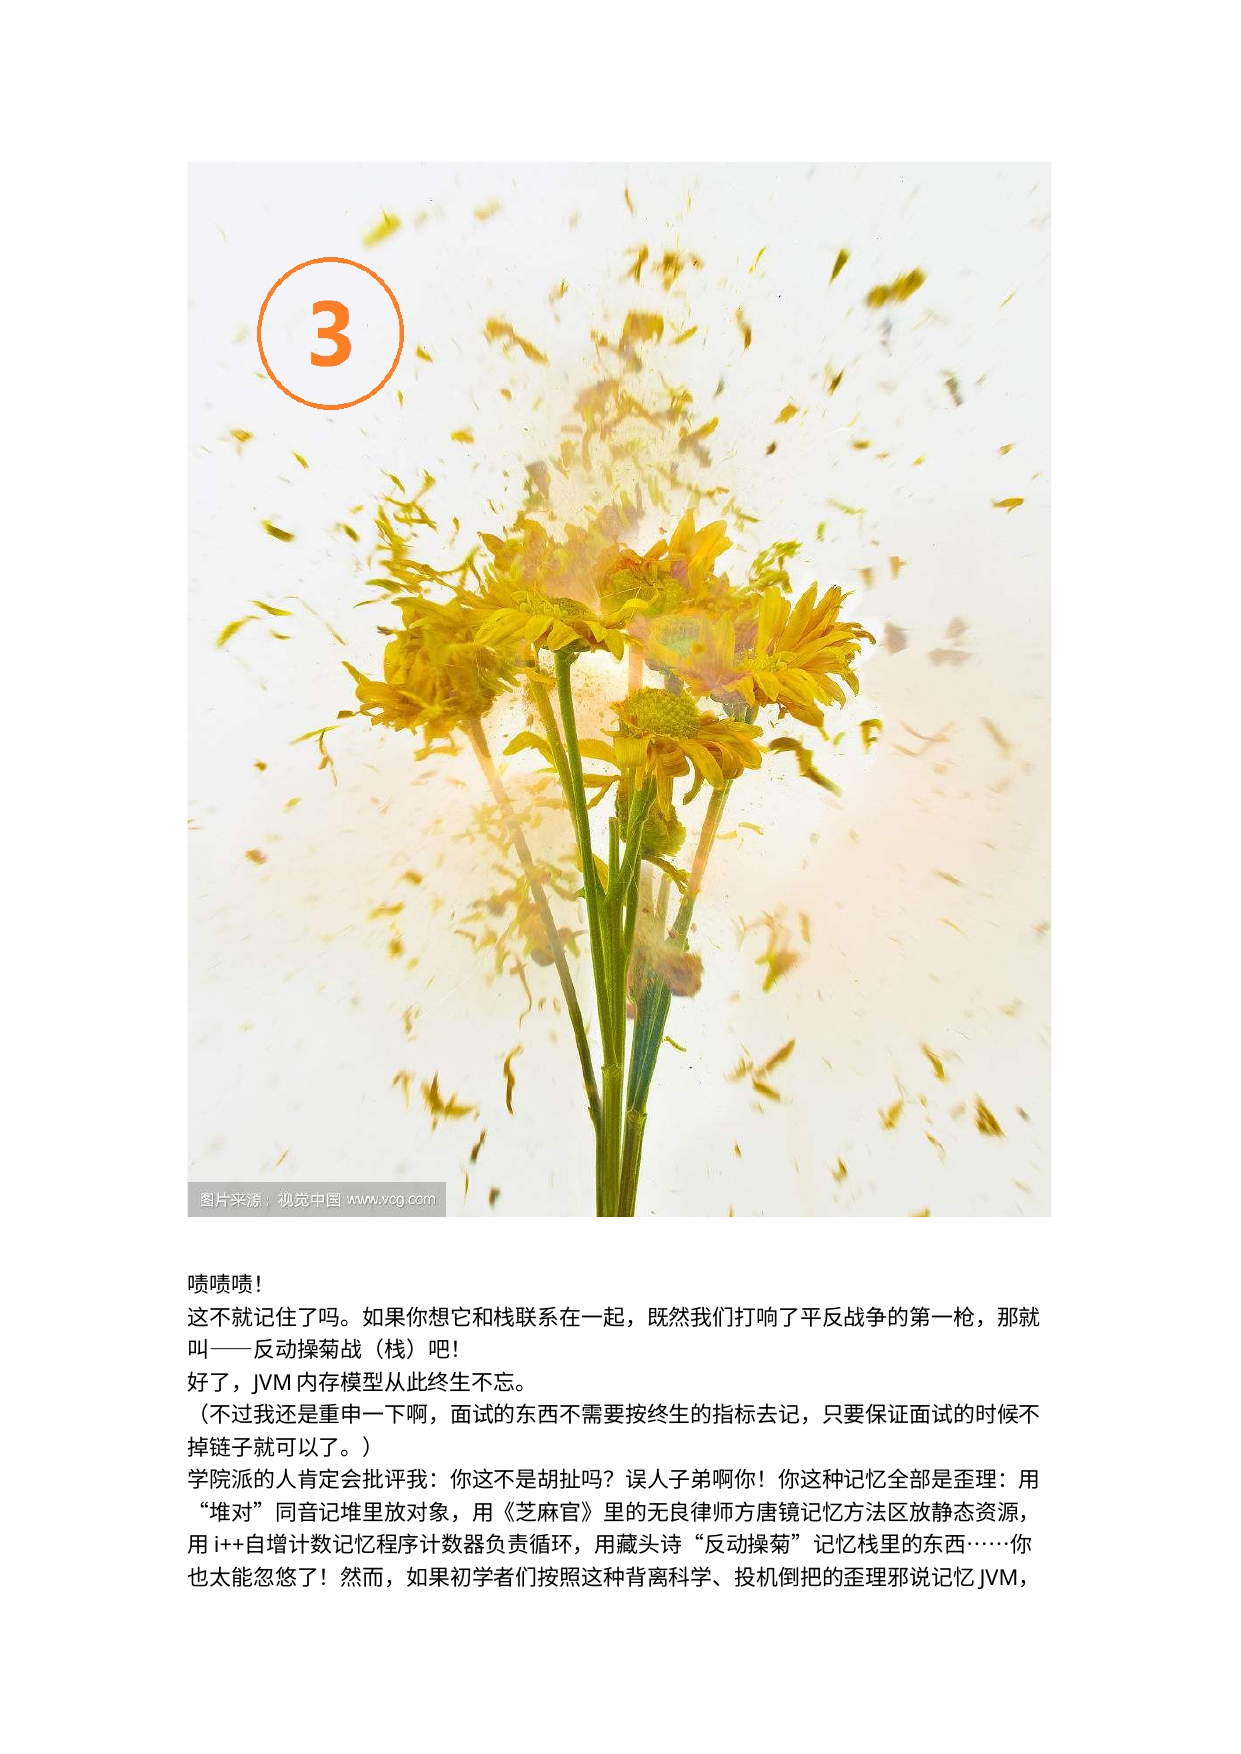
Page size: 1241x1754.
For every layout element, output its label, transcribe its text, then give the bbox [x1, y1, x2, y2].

text 好了，JVM内存模型从此终生不忘。 [187, 1364, 1053, 1397]
text 这不就记住了吗。如果你想它和栈联系在一起，既然我们打响了平反战争的第一枪，那就叫——反动操菊战（栈）吧！ [187, 1299, 1053, 1364]
text 啧啧啧！ [187, 1267, 1053, 1299]
picture [187, 162, 1052, 1217]
text （不过我还是重申一下啊，面试的东西不需要按终生的指标去记，只要保证面试的时候不掉链子就可以了。） [187, 1397, 1053, 1462]
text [187, 1462, 1053, 1592]
